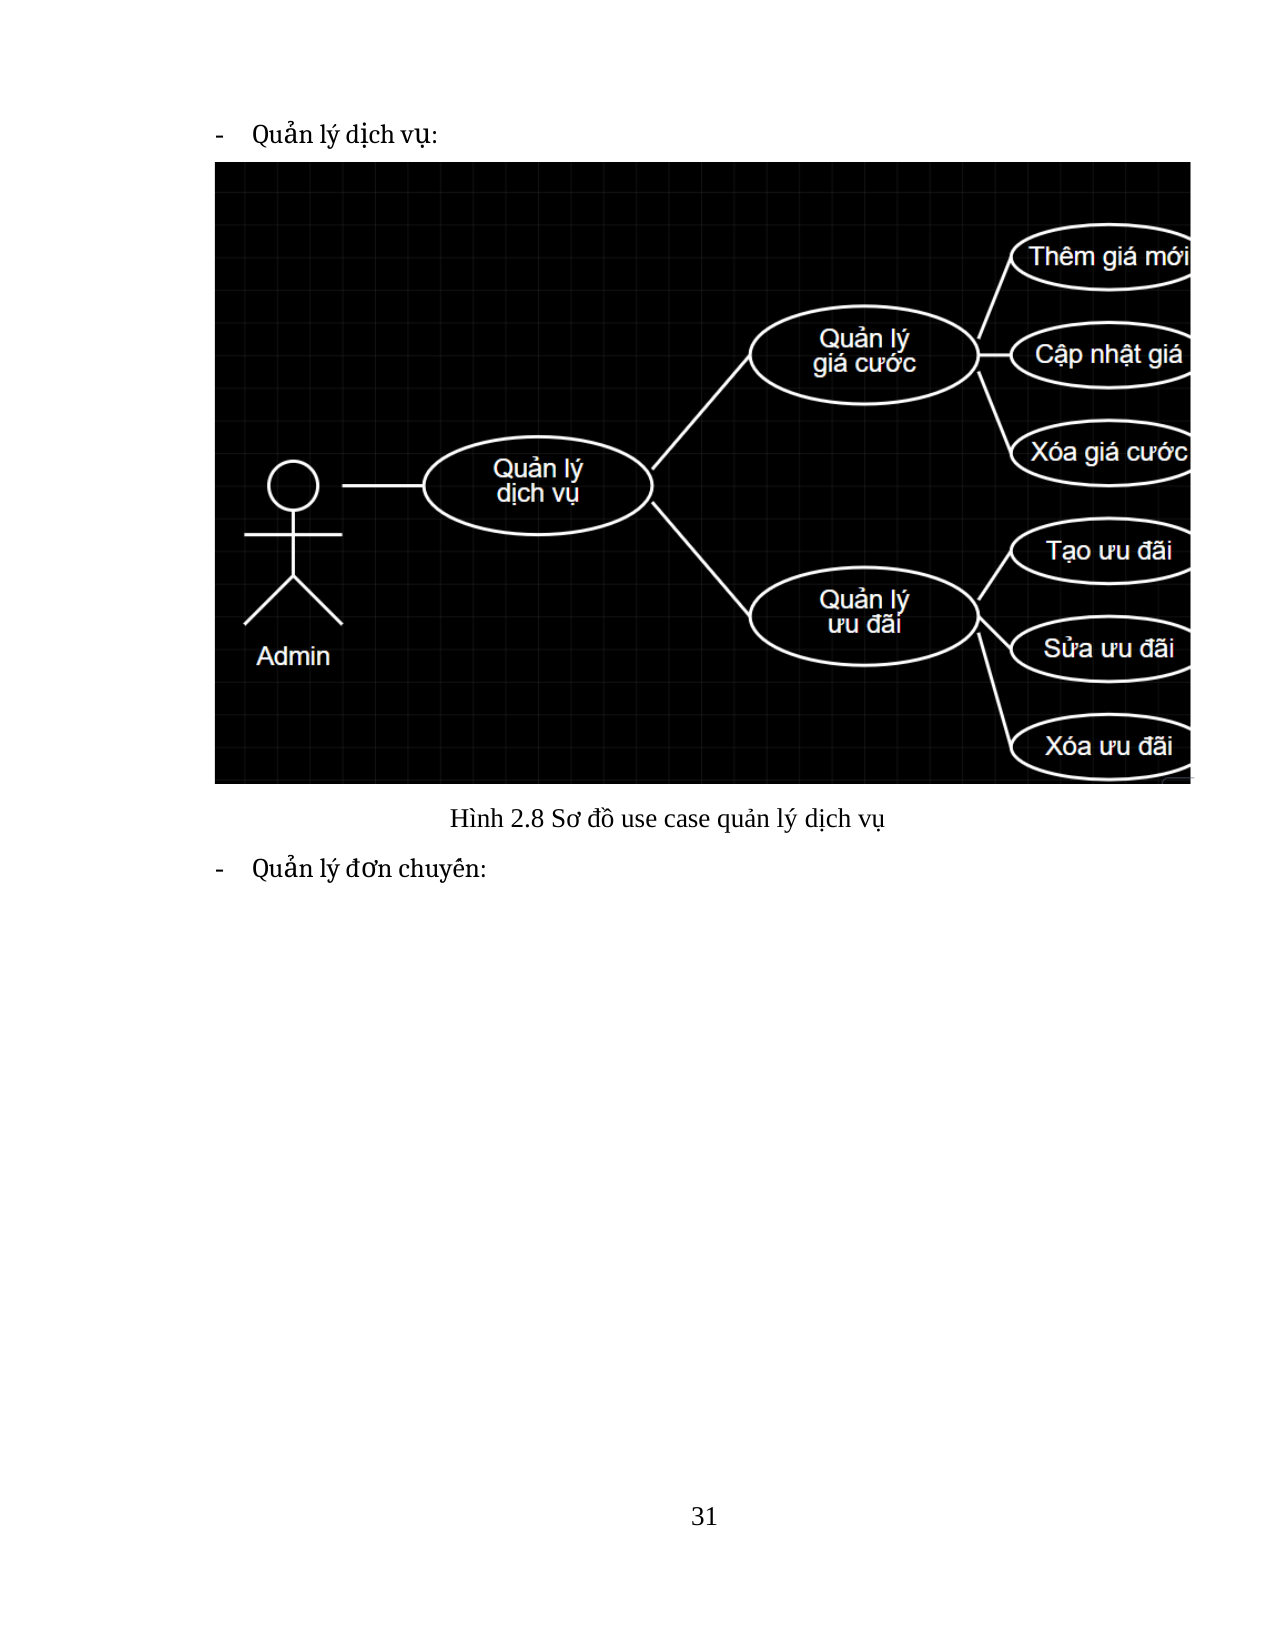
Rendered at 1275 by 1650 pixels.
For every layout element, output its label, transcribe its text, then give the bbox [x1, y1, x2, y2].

list Quản lý dịch vụ: [215, 118, 1157, 150]
picture [214, 162, 1195, 784]
list Quản lý đơn chuyến: [215, 852, 1157, 884]
text Hình 2.8 Sơ đồ use case quản lý dịch vụ [177, 802, 1157, 833]
